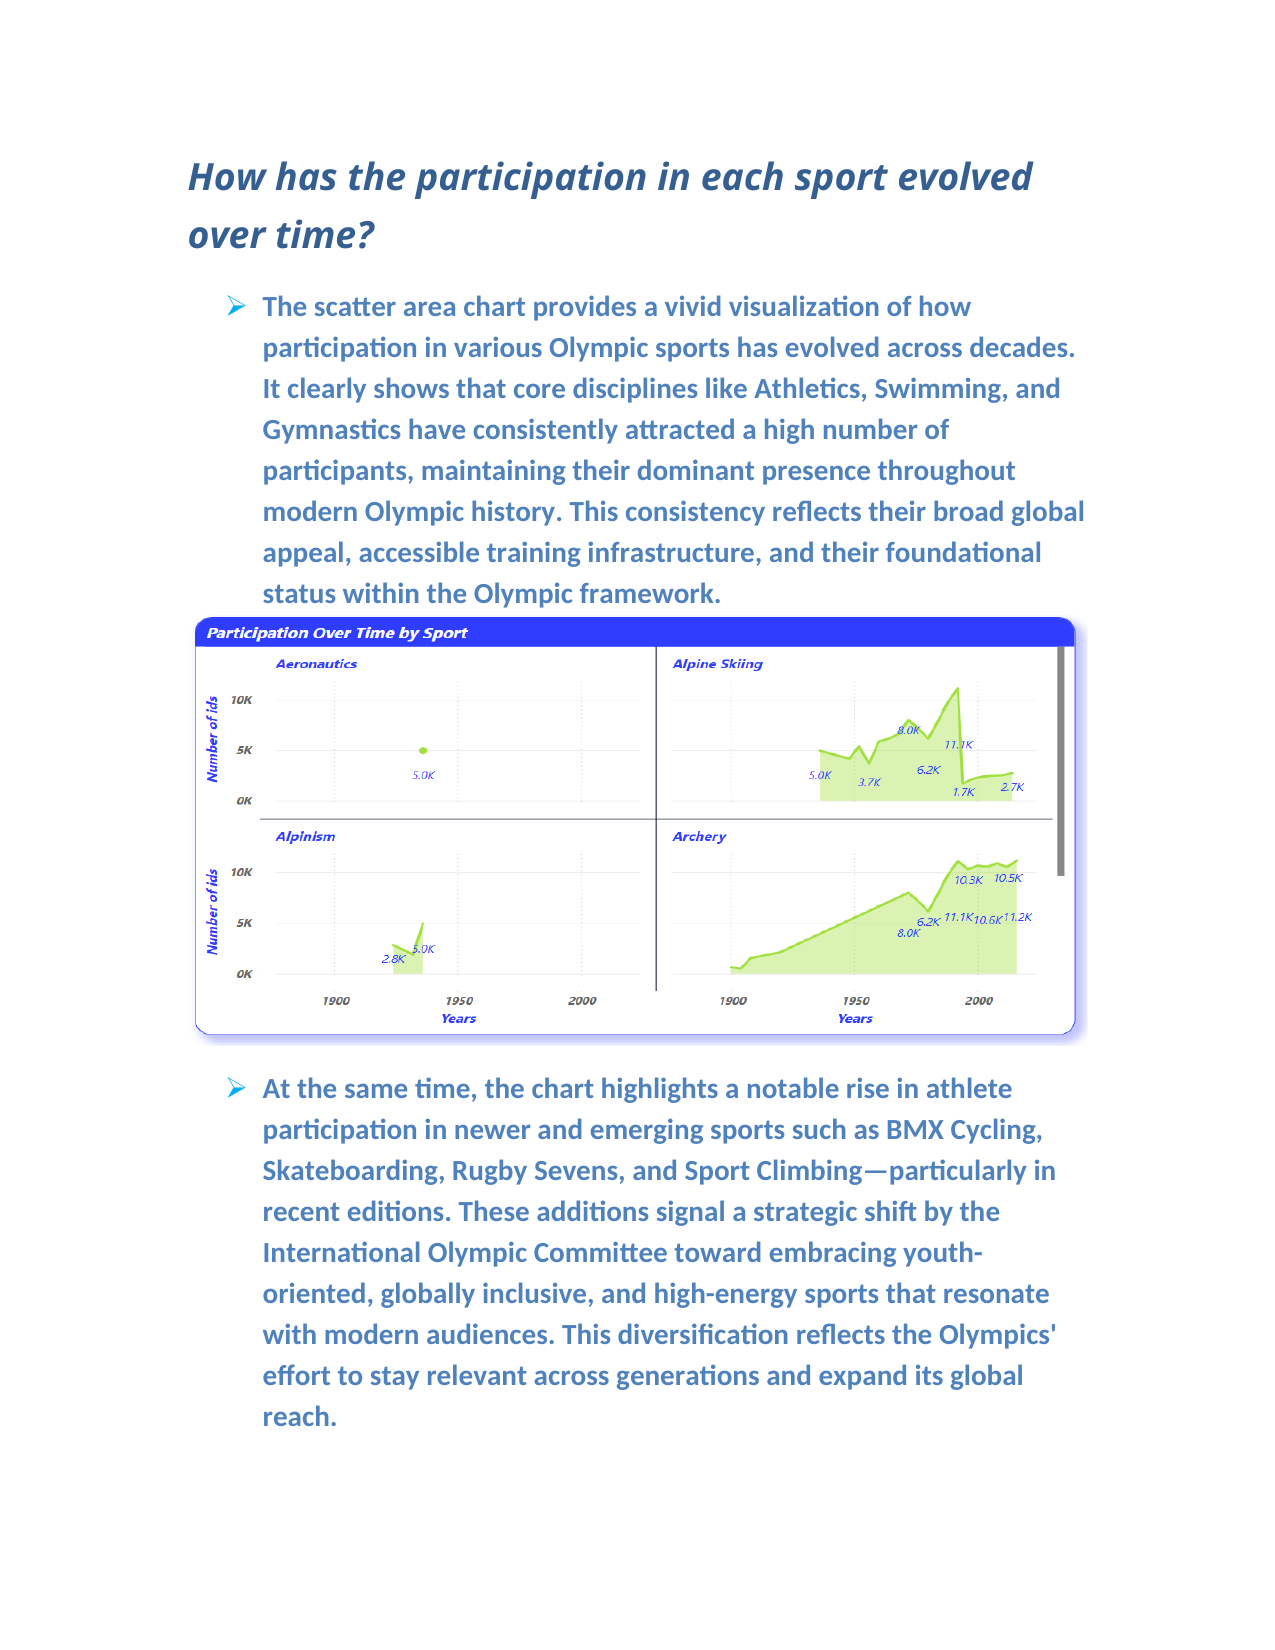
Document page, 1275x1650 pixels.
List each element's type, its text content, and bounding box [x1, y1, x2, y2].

subtitle The scatter area chart provides a vivid visualization of how participation in various Olympic sports has evolved across decades. It clearly shows that core disciplines like Athletics, Swimming, and Gymnastics have consistently attracted a high number of participants, maintaining their dominant presence throughout modern Olympic history. This consistency reflects their broad global appeal, accessible training infrastructure, and their foundational status within the Olympic framework. [225, 288, 1087, 610]
subtitle At the same time, the chart highlights a notable rise in athlete participation in newer and emerging sports such as BMX Cycling, Skateboarding, Rugby Sevens, and Sport Climbing—particularly in recent editions. These additions signal a strategic shift by the International Olympic Committee toward embracing youth-oriented, globally inclusive, and high-energy sports that resonate with modern audiences. This diversification reflects the Olympics' effort to stay relevant across generations and expand its global reach. [225, 1070, 1087, 1433]
picture [187, 615, 1088, 1046]
picture [227, 295, 243, 305]
picture [227, 1077, 243, 1087]
text How has the participation in each sport evolved over time? [187, 150, 1087, 260]
